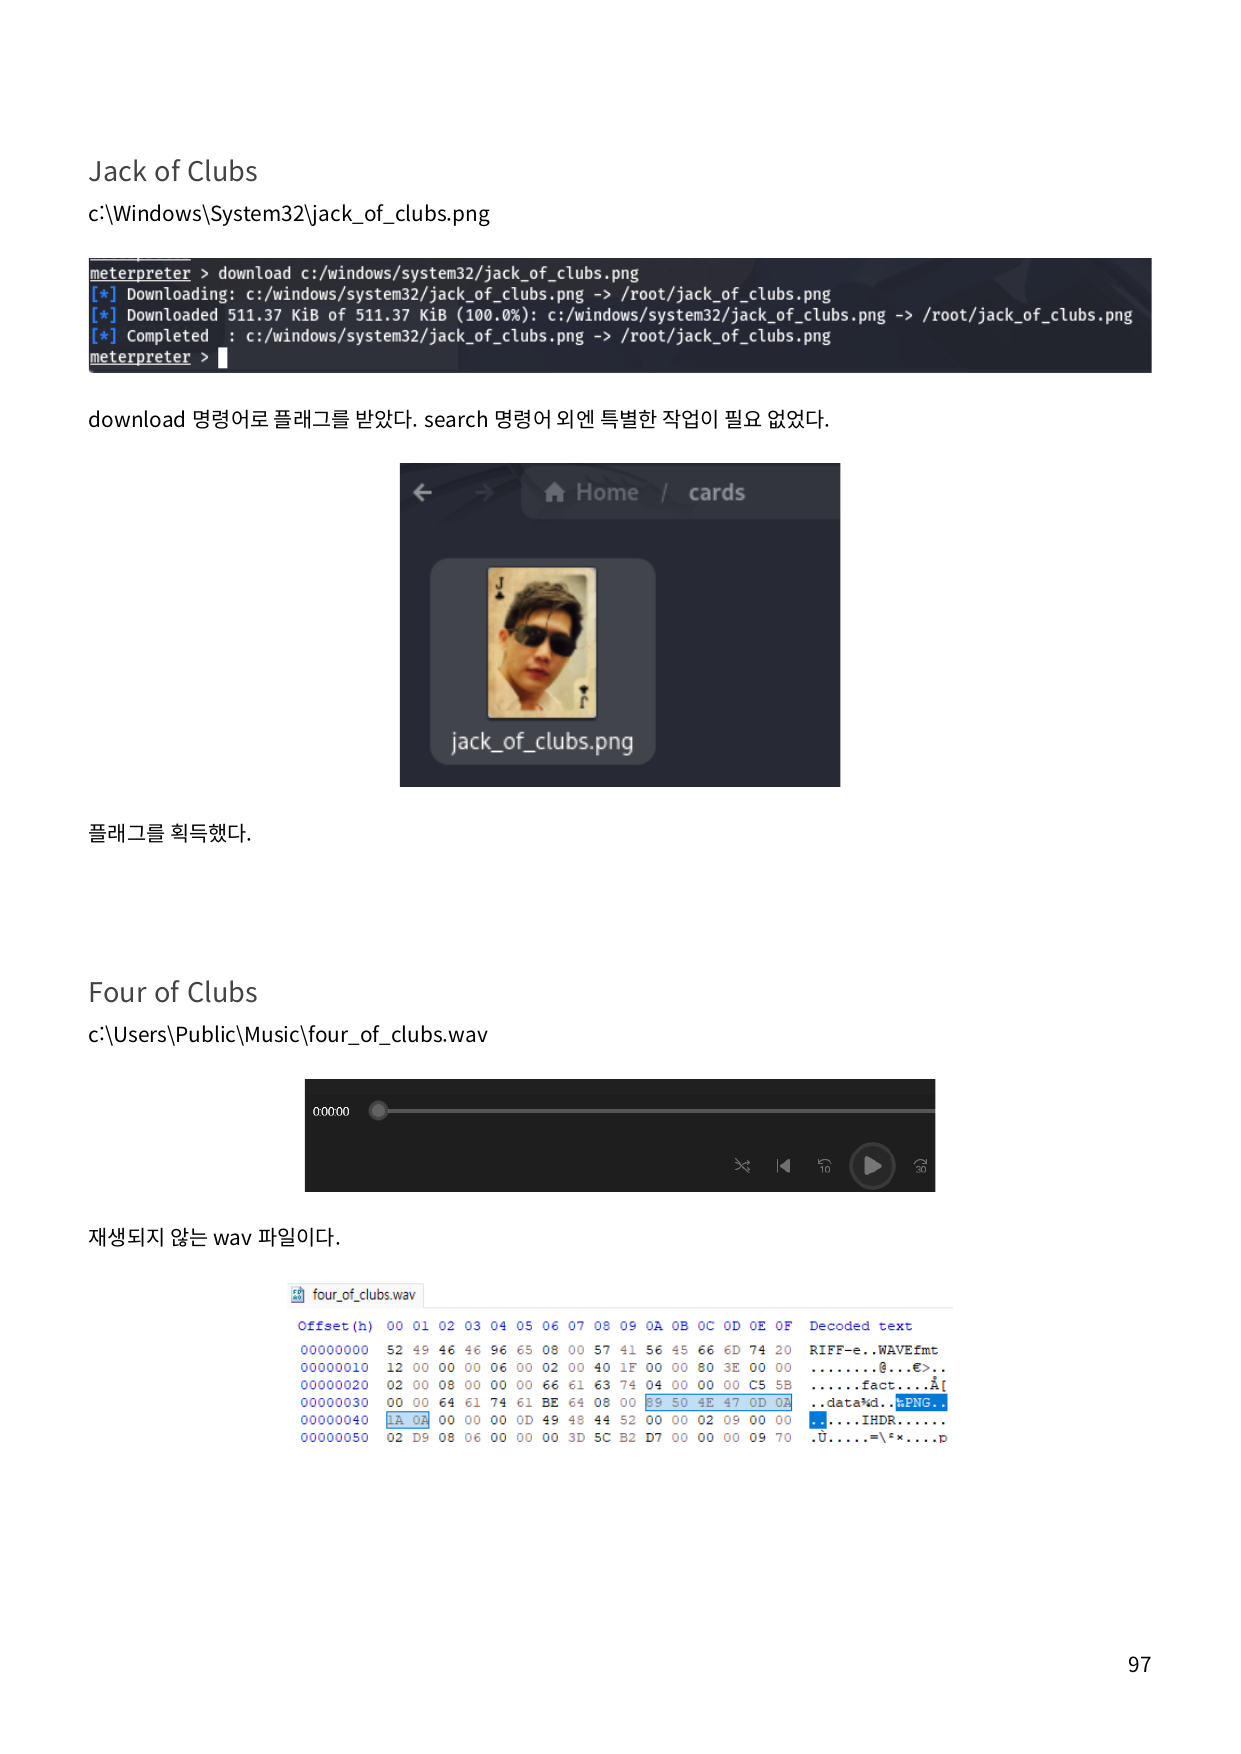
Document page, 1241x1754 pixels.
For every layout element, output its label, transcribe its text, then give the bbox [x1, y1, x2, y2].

picture [399, 463, 841, 787]
picture [287, 1282, 953, 1443]
text c:\Windows\System32\jack_of_clubs.png [88, 198, 1152, 228]
text 재생되지 않는 wav 파일이다. [88, 1222, 1152, 1252]
picture [304, 1079, 936, 1192]
text c:\Users\Public\Music\four_of_clubs.wav [88, 1019, 1152, 1049]
text download 명령어로 플래그를 받았다. search 명령어 외엔 특별한 작업이 필요 없었다. [88, 403, 1152, 433]
subtitle Jack of Clubs [88, 150, 1152, 189]
picture [88, 258, 1152, 373]
subtitle Four of Clubs [88, 971, 1152, 1010]
text 플래그를 획득했다. [88, 817, 1152, 847]
